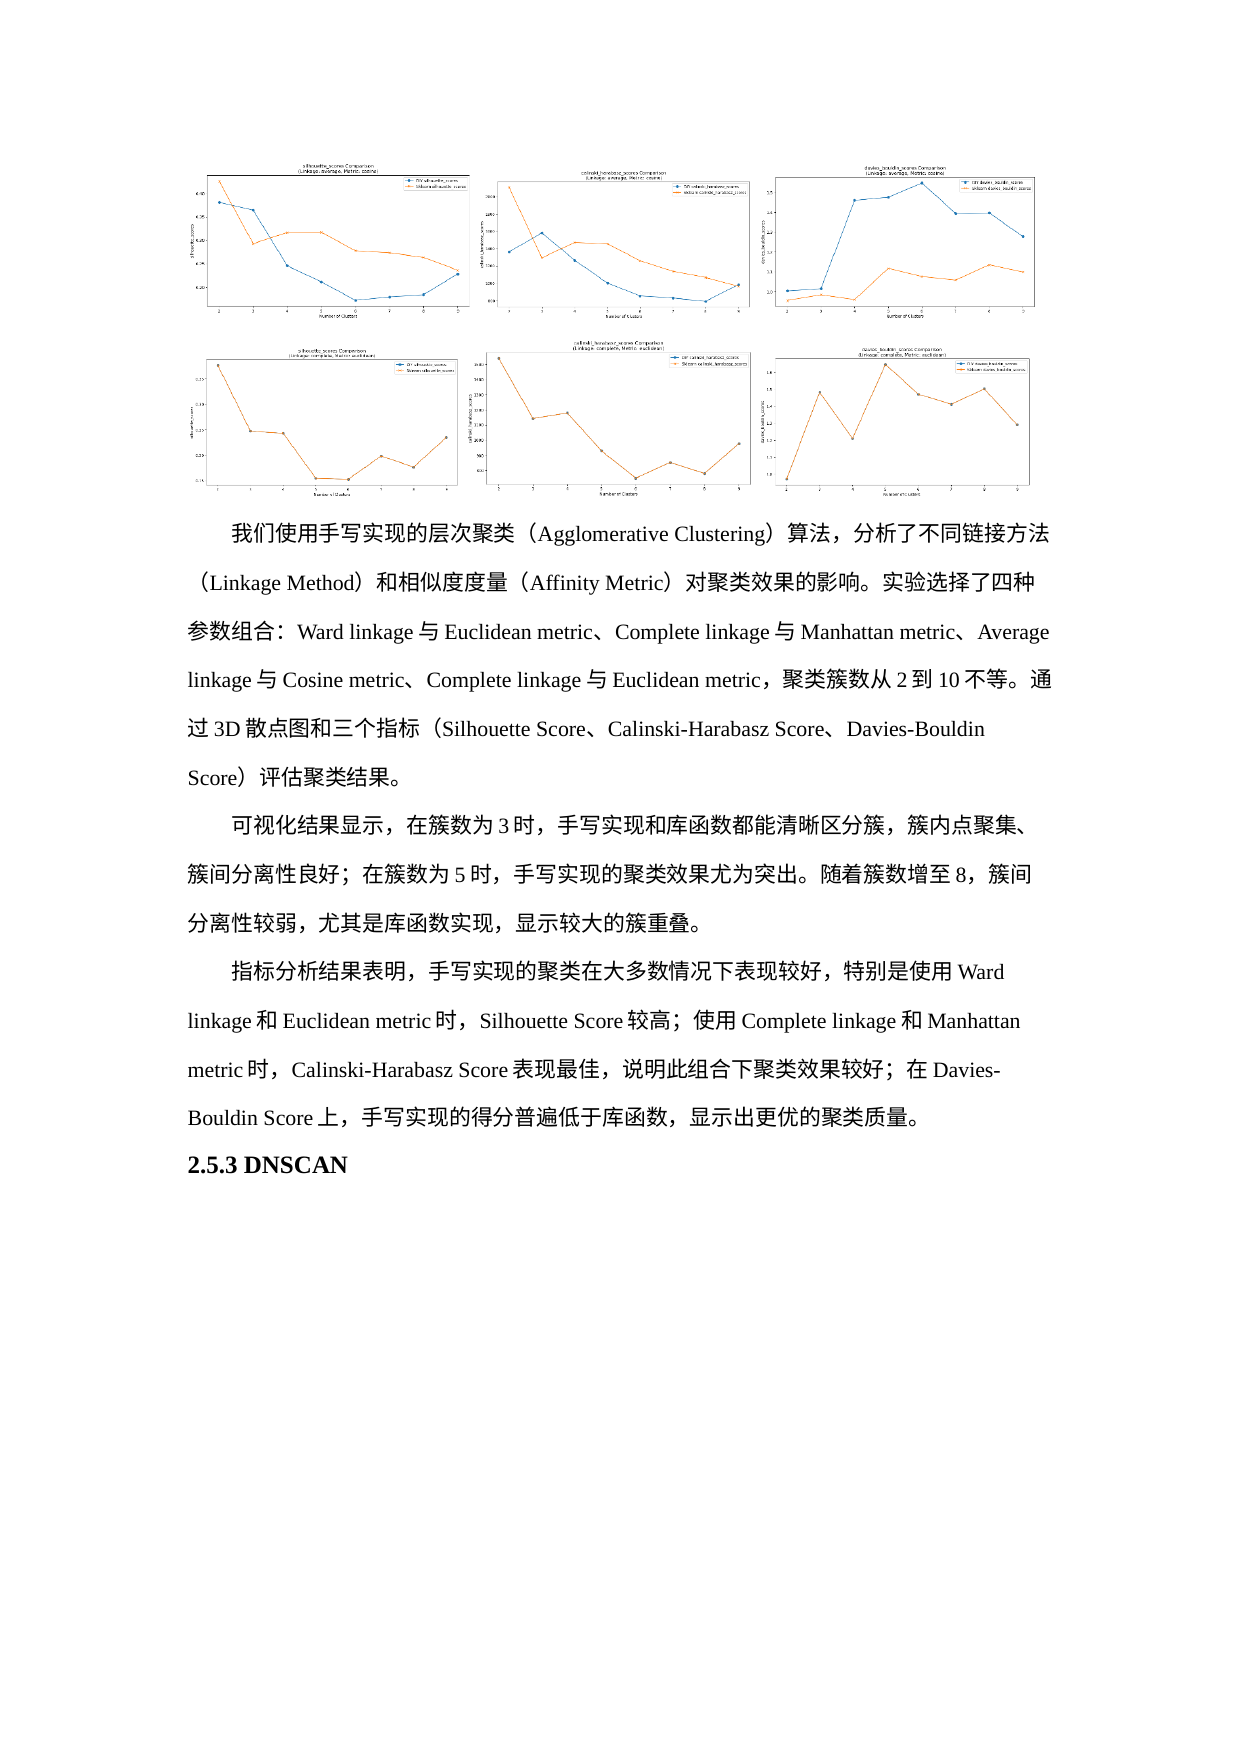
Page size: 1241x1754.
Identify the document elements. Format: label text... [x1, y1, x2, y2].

picture [758, 345, 1031, 499]
text 2.5.3 DNSCAN [187, 1148, 1053, 1181]
text 可视化结果显示，在簇数为3时，手写实现和库函数都能清晰区分簇，簇内点聚集、簇间分离性良好；在簇数为5时，手写实现的聚类效果尤为突出。随着簇数增至8，簇间分离性较弱，尤其是库函数实现，显示较大的簇重叠。 [187, 808, 1053, 938]
text 我们使用手写实现的层次聚类（Agglomerative Clustering）算法，分析了不同链接方法（Linkage Method）和相似度度量（Affinity Metric）对聚类效果的影响。实验选择了四种参数组合：Ward linkage与Euclidean metric、Complete linkage与Manhattan metric、Average linkage与Cosine metric、Complete linkage与Euclidean metric，聚类簇数从2到10不等。通过3D散点图和三个指标（Silhouette Score、Calinski-Harabasz Score、Davies-Bouldin Score）评估聚类结果。 [187, 516, 1053, 792]
picture [187, 346, 460, 499]
picture [187, 162, 472, 321]
picture [465, 338, 753, 499]
text 指标分析结果表明，手写实现的聚类在大多数情况下表现较好，特别是使用Ward linkage和Euclidean metric时，Silhouette Score较高；使用Complete linkage和Manhattan metric时，Calinski-Harabasz Score表现最佳，说明此组合下聚类效果较好；在Davies-Bouldin Score上，手写实现的得分普遍低于库函数，显示出更优的聚类质量。 [187, 954, 1053, 1132]
picture [758, 163, 1037, 321]
picture [477, 168, 752, 321]
